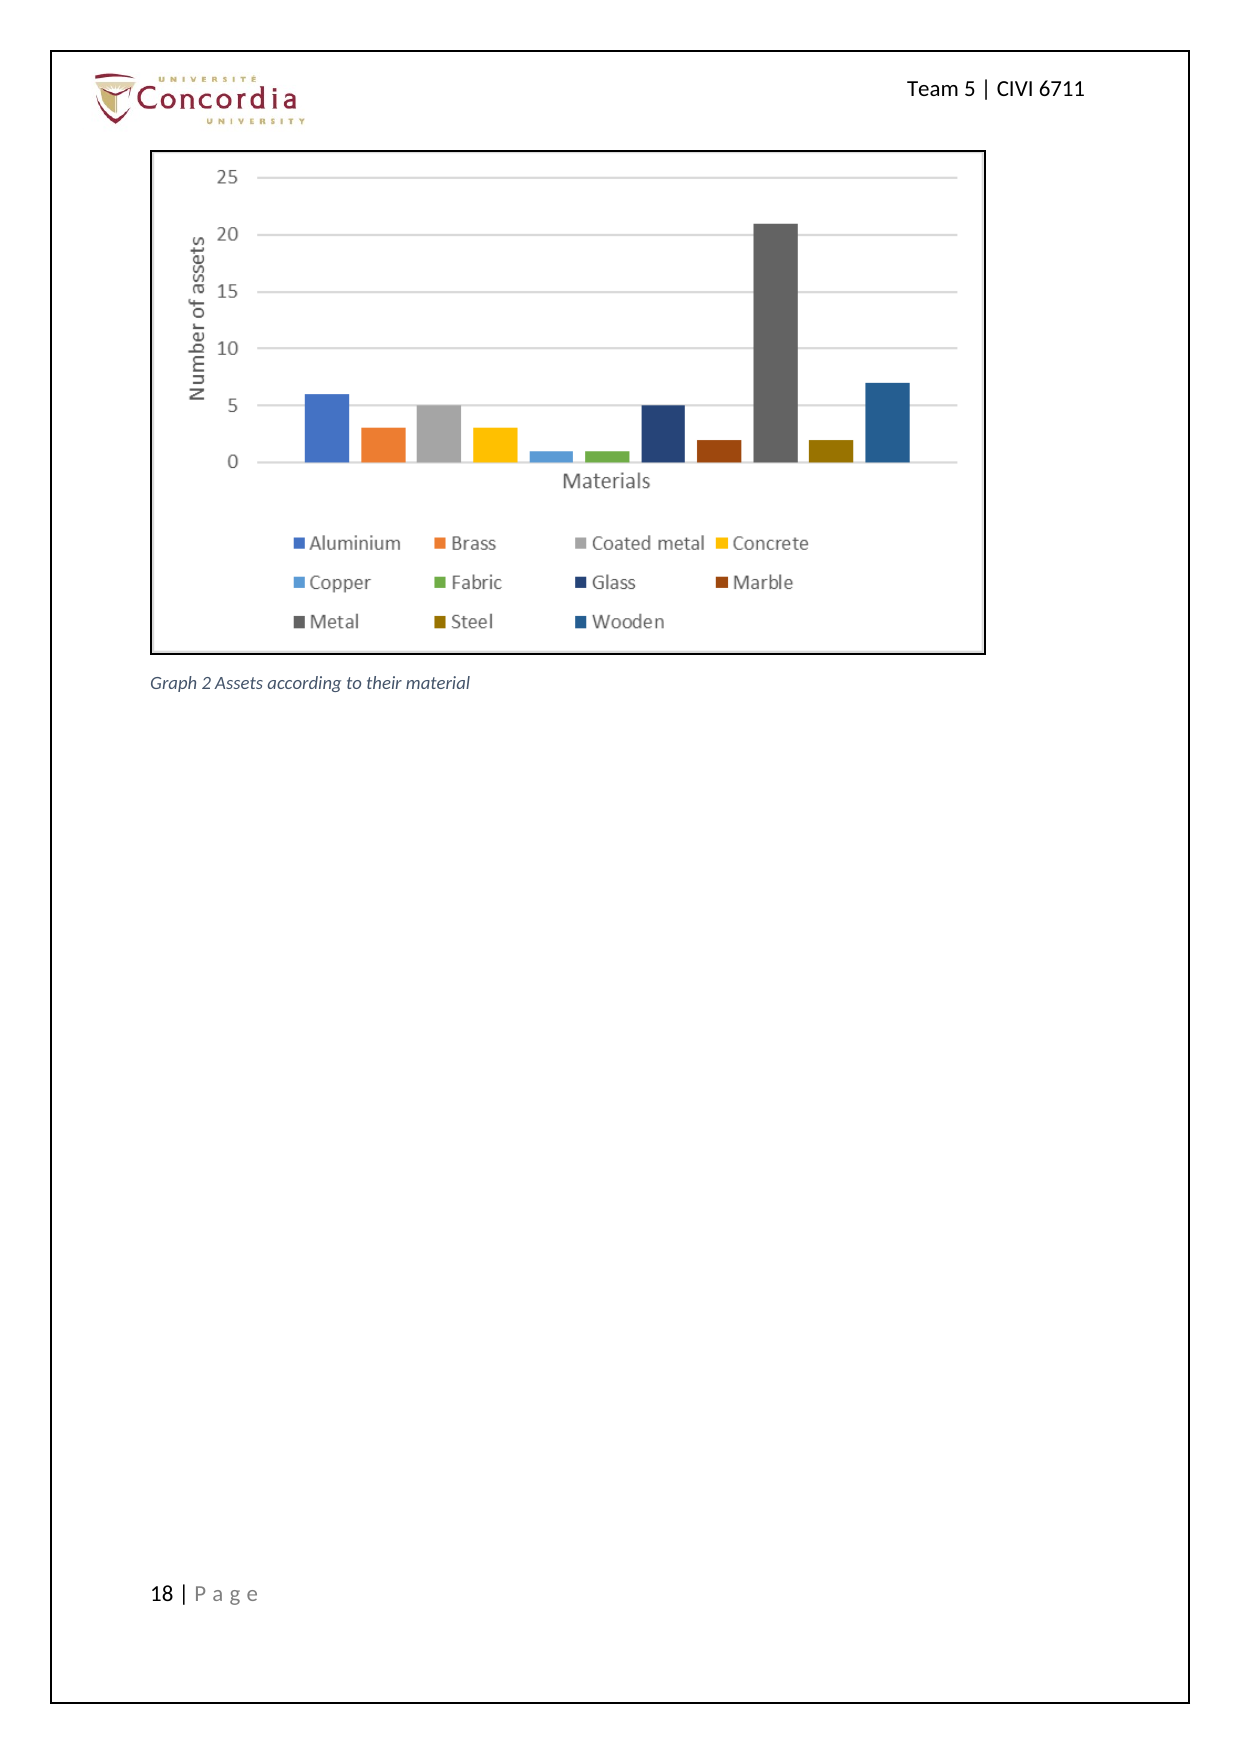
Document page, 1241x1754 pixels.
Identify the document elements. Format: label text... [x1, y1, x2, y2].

picture [152, 152, 984, 653]
picture [79, 72, 305, 132]
text Graph 2 Assets according to their material [150, 671, 1090, 694]
